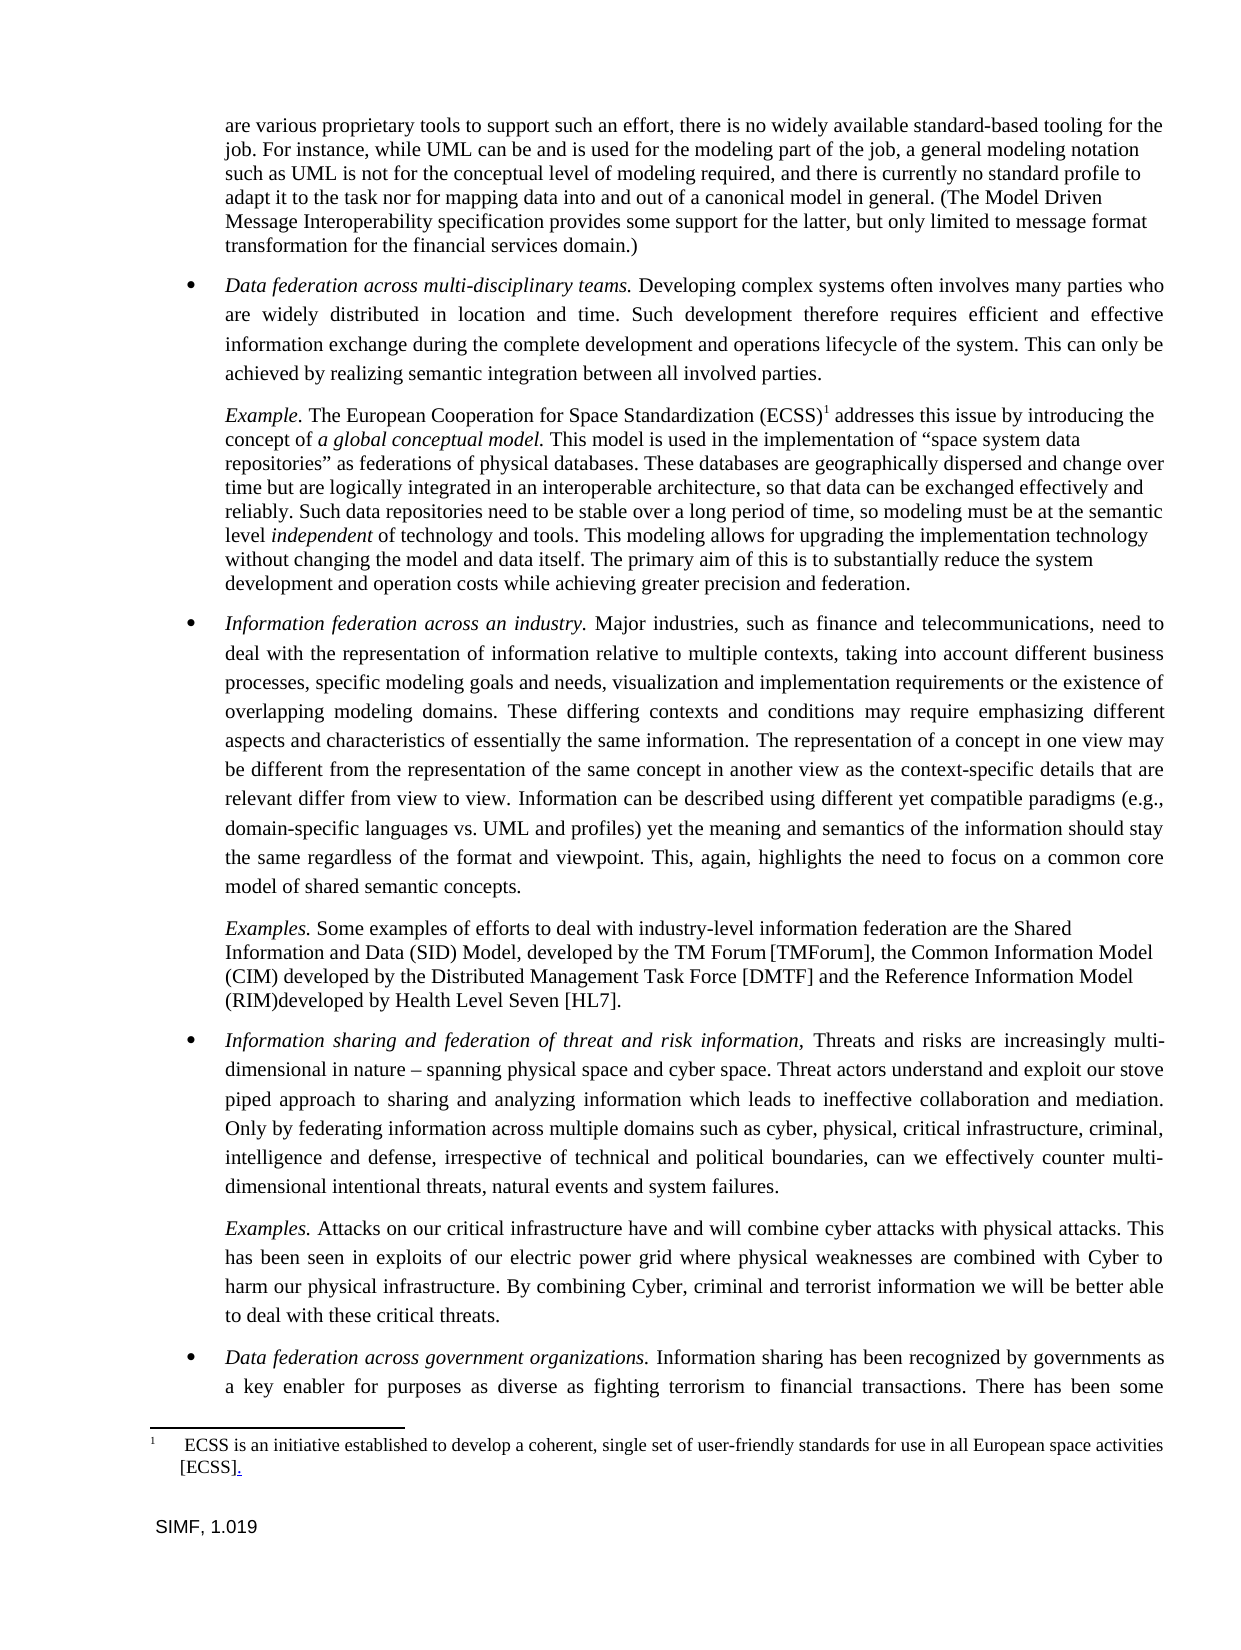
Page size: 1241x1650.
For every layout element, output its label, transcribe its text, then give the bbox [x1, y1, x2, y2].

text Example. The European Cooperation for Space Standardization (ECSS) addresses this issue by introducing the concept of a global conceptual model. This model is used in the implementation of “space system data repositories” as federations of physical databases. These databases are geographically dispersed and change over time but are logically integrated in an interoperable architecture, so that data can be exchanged effectively and reliably. Such data repositories need to be stable over a long period of time, so modeling must be at the semantic level independent of technology and tools. This modeling allows for upgrading the implementation technology without changing the model and data itself. The primary aim of this is to substantially reduce the system development and operation costs while achieving greater precision and federation. [225, 402, 1165, 595]
text Examples. Attacks on our critical infrastructure have and will combine cyber attacks with physical attacks. This has been seen in exploits of our electric power grid where physical weaknesses are combined with Cyber to harm our physical infrastructure. By combining Cyber, criminal and terrorist information we will be better able to deal with these critical threats. [225, 1212, 1165, 1328]
text Examples. Some examples of efforts to deal with industry-level information federation are the Shared Information and Data (SID) Model, developed by the TM Forum [TMForum], the Common Information Model (CIM) developed by the Distributed Management Task Force [DMTF] and the Reference Information Model (RIM)developed by Health Level Seven [HL7]. [225, 916, 1165, 1012]
list Information sharing and federation of threat and risk information, Threats and risks are increasingly multi-dimensional in nature – spanning physical space and cyber space. Threat actors understand and exploit our stove piped approach to sharing and analyzing information which leads to ineffective collaboration and mediation. Only by federating information across multiple domains such as cyber, physical, critical infrastructure, criminal, intelligence and defense, irrespective of technical and political boundaries, can we effectively counter multi-dimensional intentional threats, natural events and system failures. [187, 1024, 1165, 1199]
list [187, 1341, 1165, 1399]
list Information federation across an industry. Major industries, such as finance and telecommunications, need to deal with the representation of information relative to multiple contexts, taking into account different business processes, specific modeling goals and needs, visualization and implementation requirements or the existence of overlapping modeling domains. These differing contexts and conditions may require emphasizing different aspects and characteristics of essentially the same information. The representation of a concept in one view may be different from the representation of the same concept in another view as the context-specific details that are relevant differ from view to view. Information can be described using different yet compatible paradigms (e.g., domain-specific languages vs. UML and profiles) yet the meaning and semantics of the information should stay the same regardless of the format and viewpoint. This, again, highlights the need to focus on a common core model of shared semantic concepts. [187, 607, 1165, 899]
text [225, 112, 1165, 257]
list Data federation across multi-disciplinary teams. Developing complex systems often involves many parties who are widely distributed in location and time. Such development therefore requires efficient and effective information exchange during the complete development and operations lifecycle of the system. This can only be achieved by realizing semantic integration between all involved parties. [187, 269, 1165, 386]
